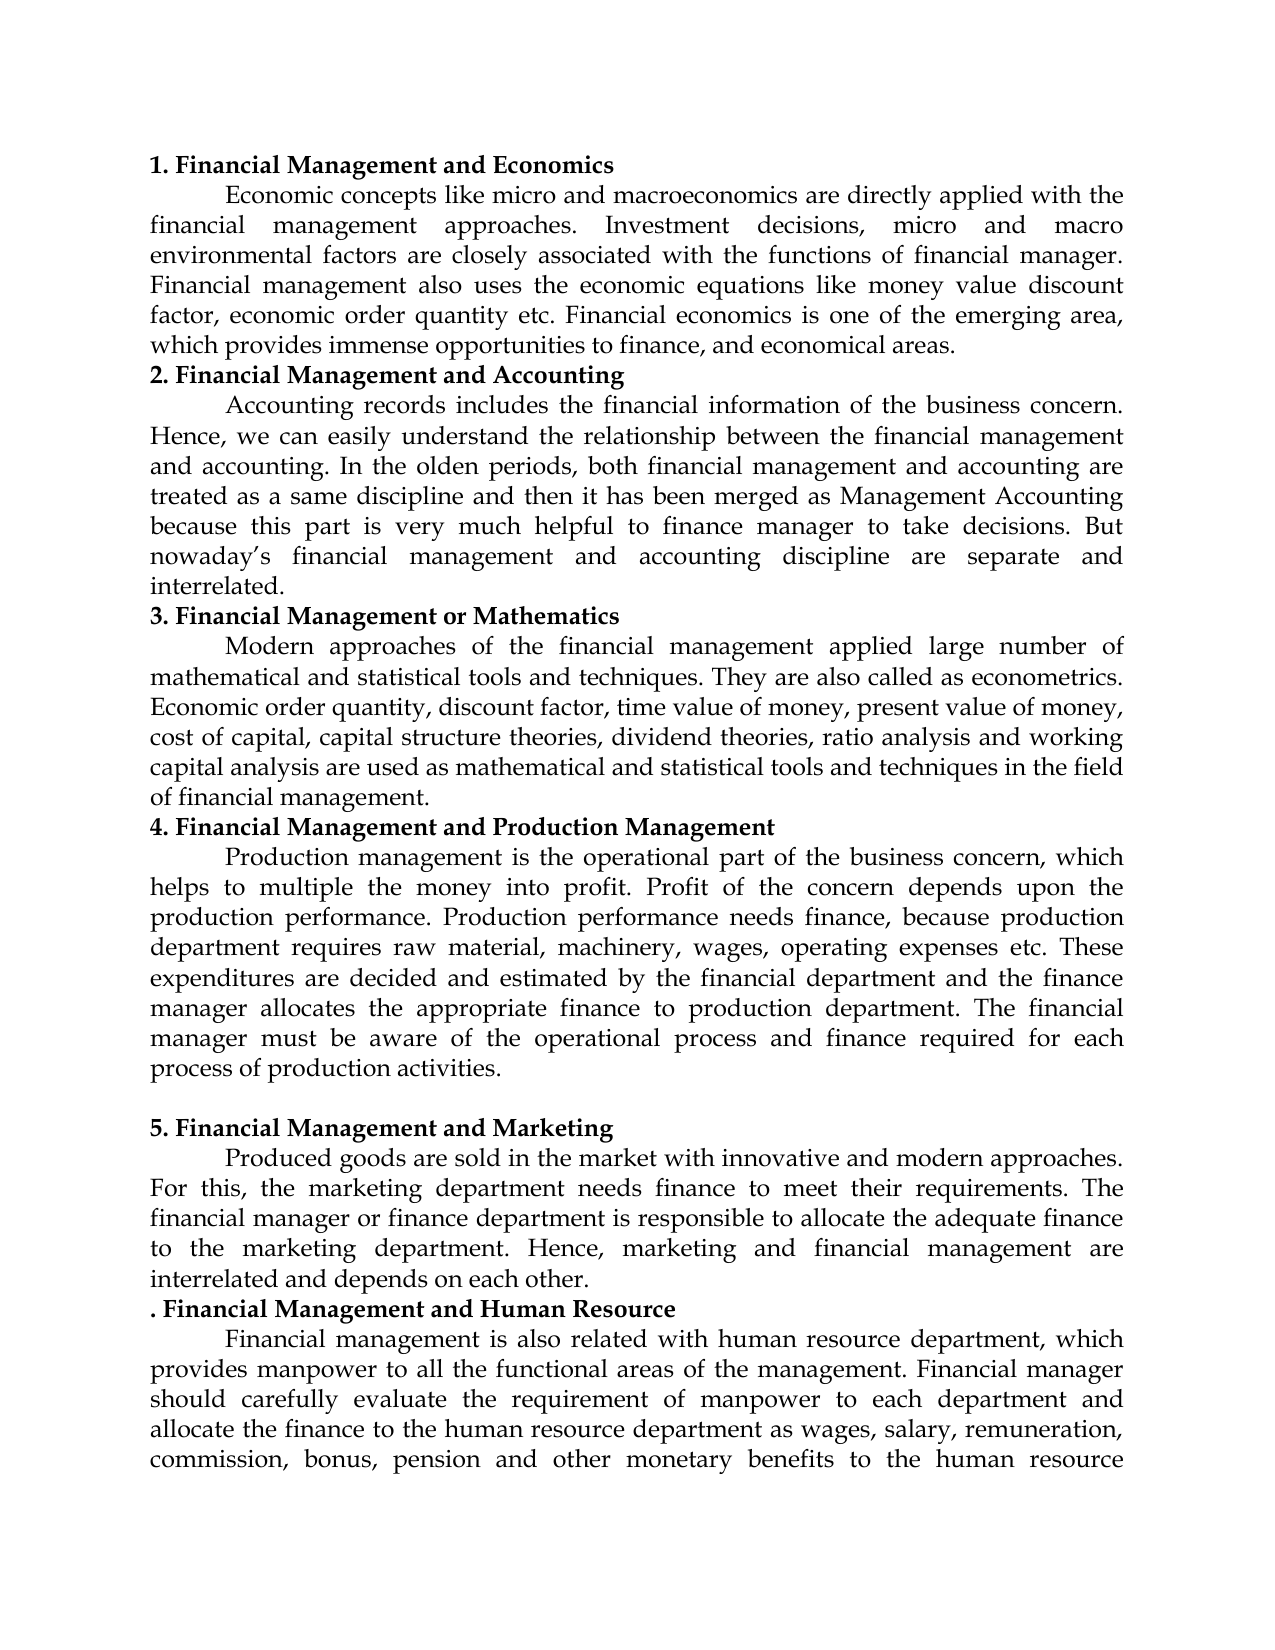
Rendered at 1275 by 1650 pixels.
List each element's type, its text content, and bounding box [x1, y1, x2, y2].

text 3. Financial Management or Mathematics [150, 602, 1125, 632]
text 4. Financial Management and Production Management [150, 812, 1125, 842]
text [150, 1324, 1125, 1474]
text 2. Financial Management and Accounting [150, 361, 1125, 391]
text Production management is the operational part of the business concern, which helps to multiple the money into profit. Profit of the concern depends upon the production performance. Production performance needs finance, because production department requires raw material, machinery, wages, operating expenses etc. These expenditures are decided and estimated by the financial department and the finance manager allocates the appropriate finance to production department. The financial manager must be aware of the operational process and finance required for each process of production activities. [150, 842, 1125, 1083]
text . Financial Management and Human Resource [150, 1294, 1125, 1324]
text Produced goods are sold in the market with innovative and modern approaches. For this, the marketing department needs finance to meet their requirements. The financial manager or finance department is responsible to allocate the adequate finance to the marketing department. Hence, marketing and financial management are interrelated and depends on each other. [150, 1143, 1125, 1294]
text Accounting records includes the financial information of the business concern. Hence, we can easily understand the relationship between the financial management and accounting. In the olden periods, both financial management and accounting are treated as a same discipline and then it has been merged as Management Accounting because this part is very much helpful to finance manager to take decisions. But nowaday’s financial management and accounting discipline are separate and interrelated. [150, 391, 1125, 602]
text Economic concepts like micro and macroeconomics are directly applied with the financial management approaches. Investment decisions, micro and macro environmental factors are closely associated with the functions of financial manager. Financial management also uses the economic equations like money value discount factor, economic order quantity etc. Financial economics is one of the emerging area, which provides immense opportunities to finance, and economical areas. [150, 180, 1125, 361]
text Modern approaches of the financial management applied large number of mathematical and statistical tools and techniques. They are also called as econometrics. Economic order quantity, discount factor, time value of money, present value of money, cost of capital, capital structure theories, dividend theories, ratio analysis and working capital analysis are used as mathematical and statistical tools and techniques in the field of financial management. [150, 632, 1125, 812]
text 1. Financial Management and Economics [150, 150, 1125, 180]
text 5. Financial Management and Marketing [150, 1113, 1125, 1143]
